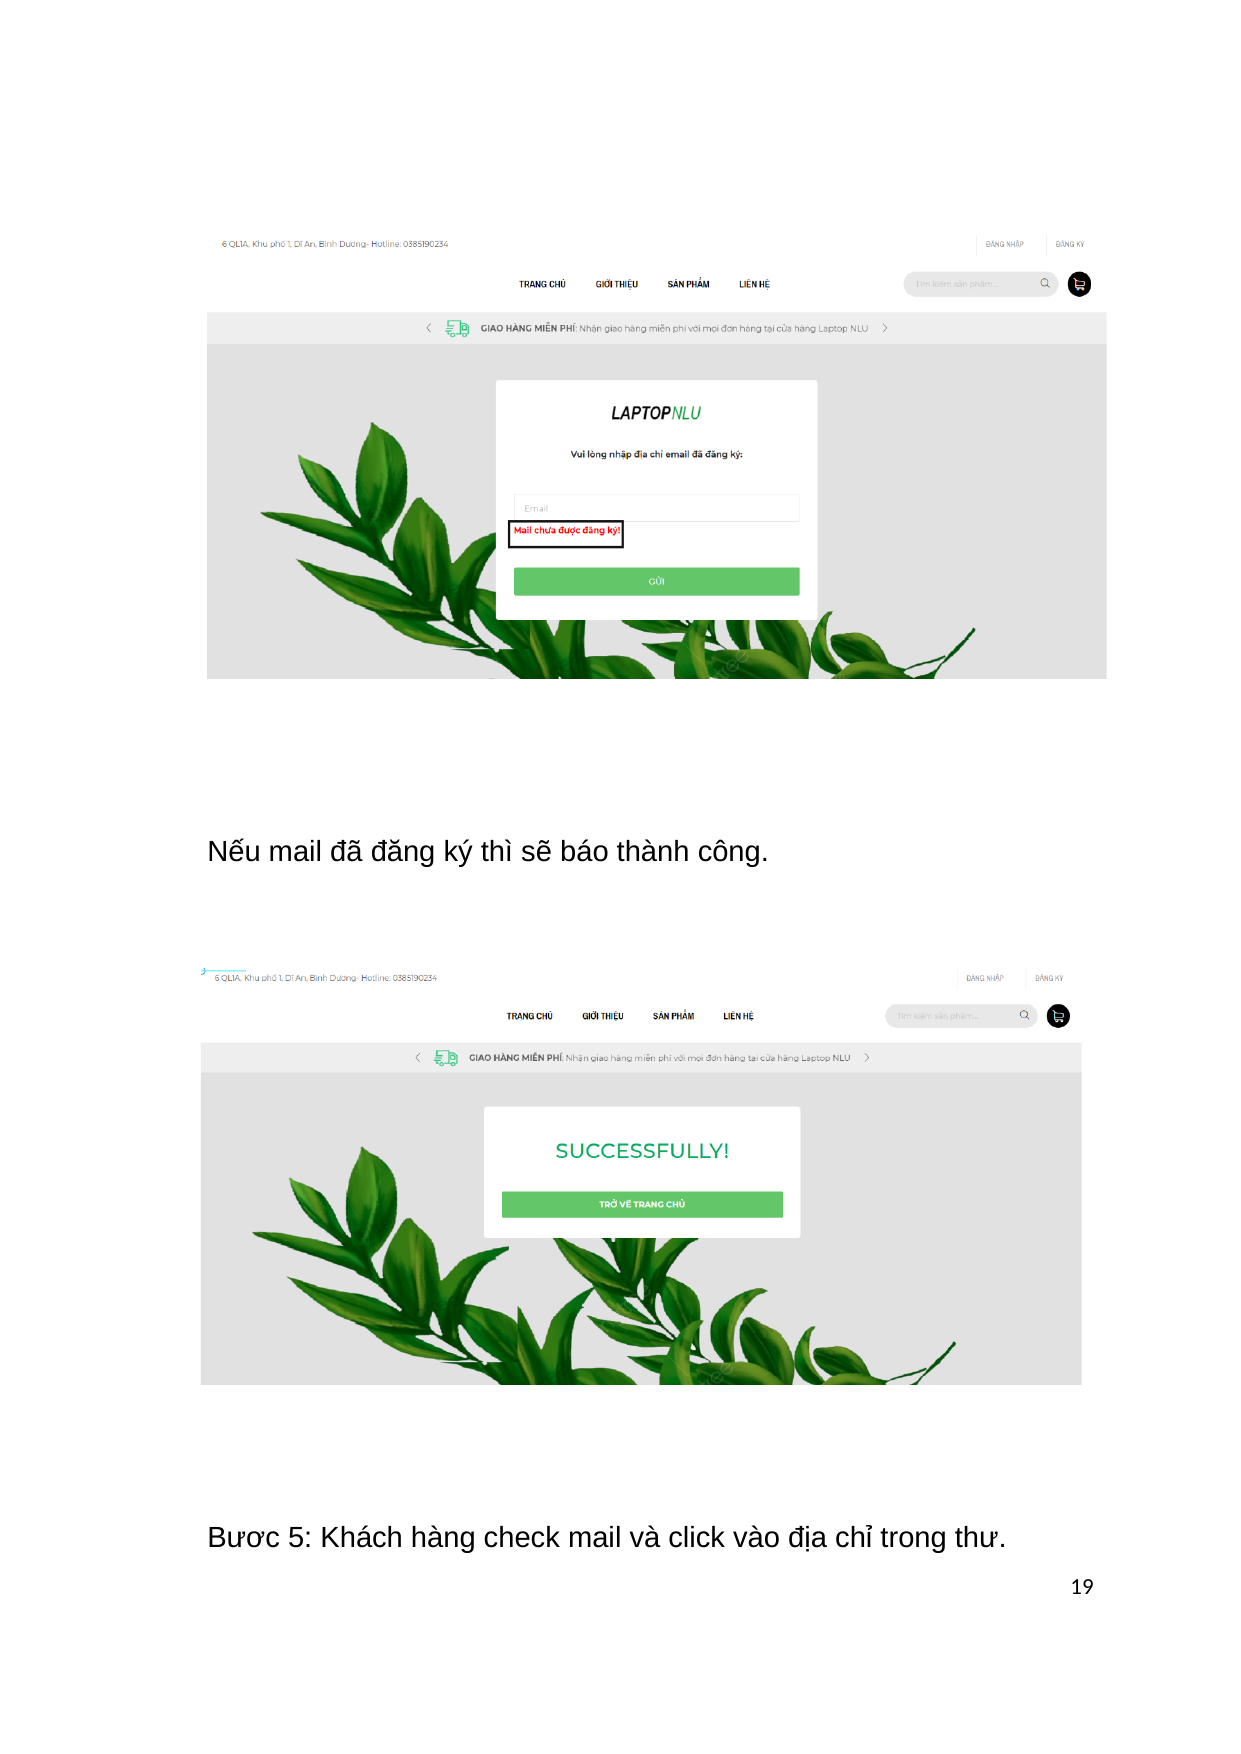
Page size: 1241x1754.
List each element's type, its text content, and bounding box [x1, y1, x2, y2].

picture [207, 235, 1106, 680]
text Bươc 5: Khách hàng check mail và click vào địa chỉ trong thư. [207, 1520, 1093, 1554]
picture [200, 968, 1081, 1384]
text Nếu mail đã đăng ký thì sẽ báo thành công. [207, 833, 1093, 867]
